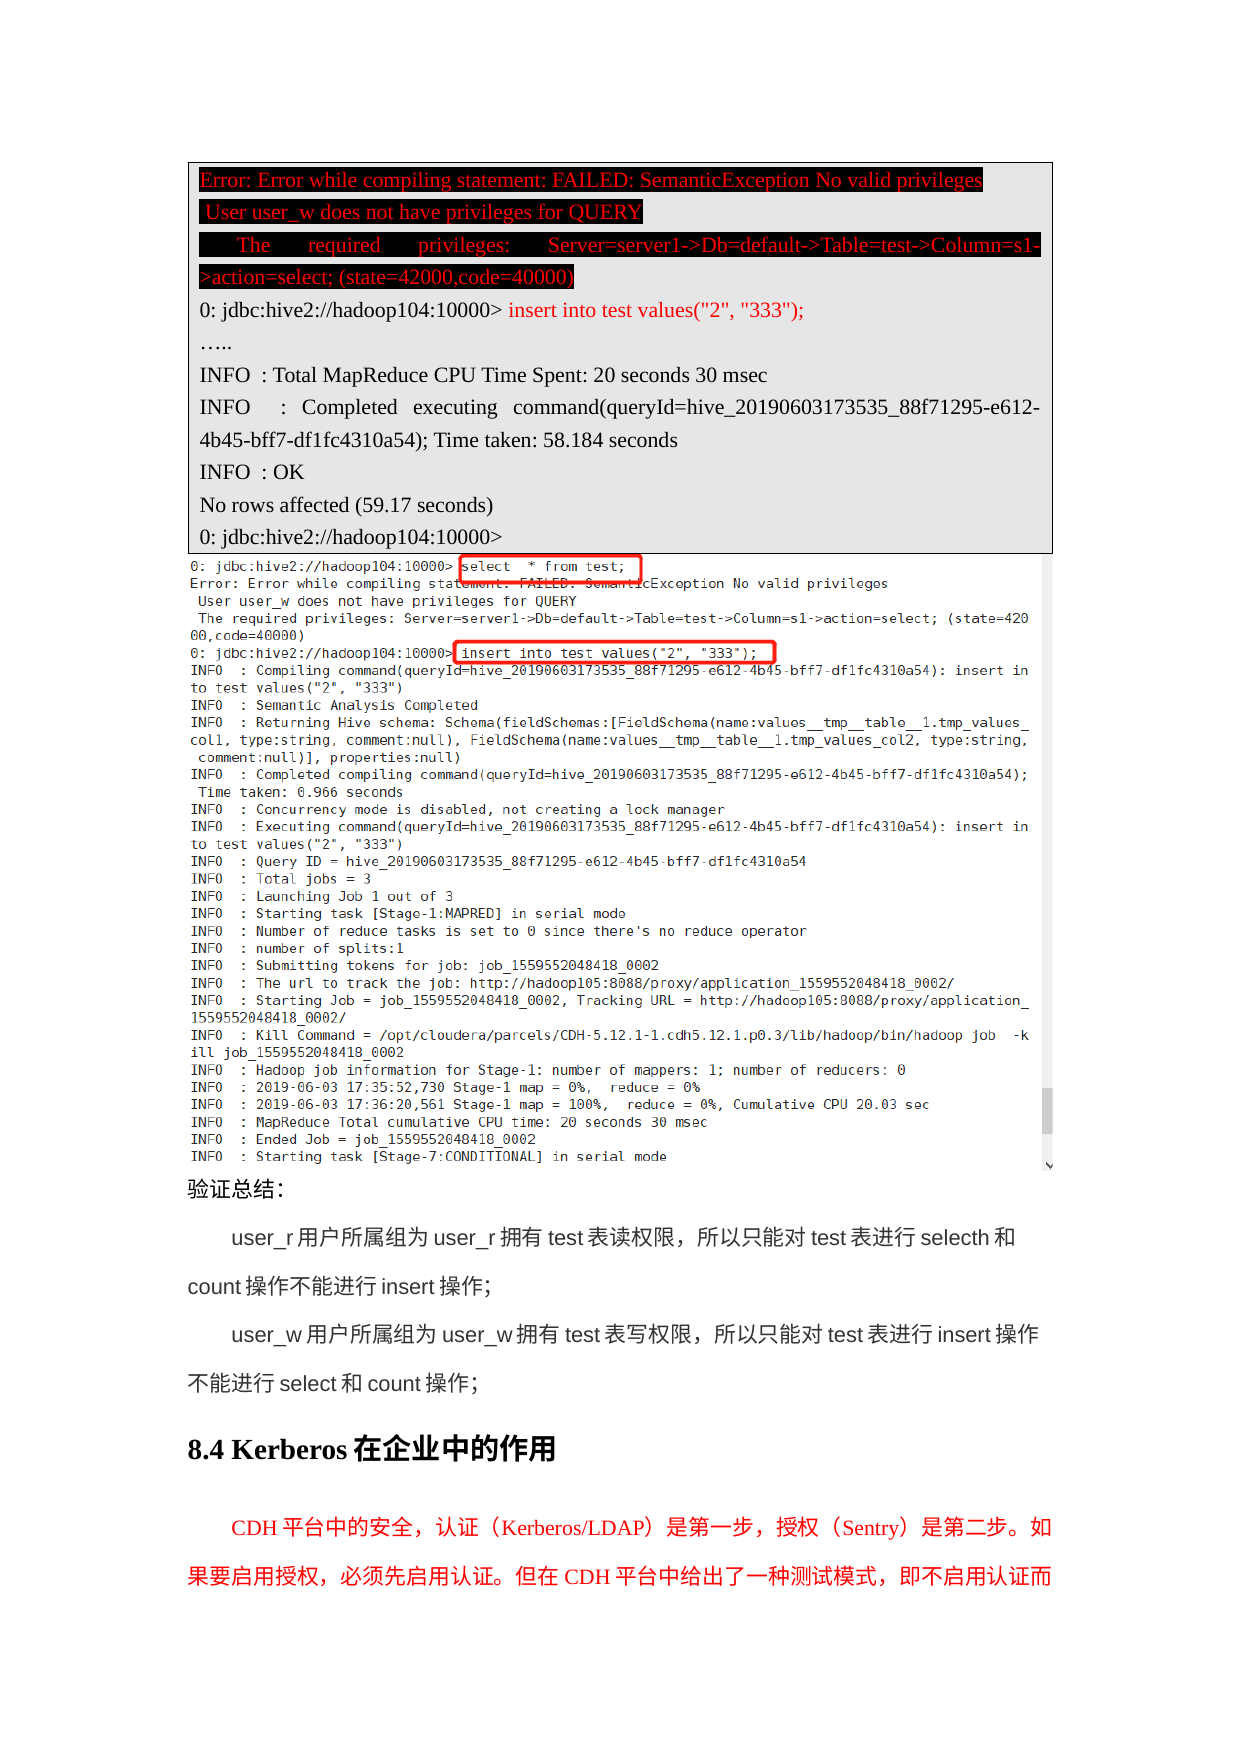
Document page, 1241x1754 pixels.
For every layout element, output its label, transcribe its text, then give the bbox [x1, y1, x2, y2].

subtitle 8.4 Kerberos在企业中的作用 [187, 1414, 1053, 1479]
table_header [189, 163, 1052, 553]
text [187, 1509, 1053, 1591]
text user_r用户所属组为user_r拥有test表读权限，所以只能对test表进行selecth和count操作不能进行insert操作； [187, 1220, 1053, 1301]
text 验证总结： [187, 1172, 1053, 1204]
picture [187, 554, 1053, 1171]
text user_w用户所属组为user_w拥有test表写权限，所以只能对test表进行insert操作不能进行select和count操作； [187, 1317, 1053, 1398]
